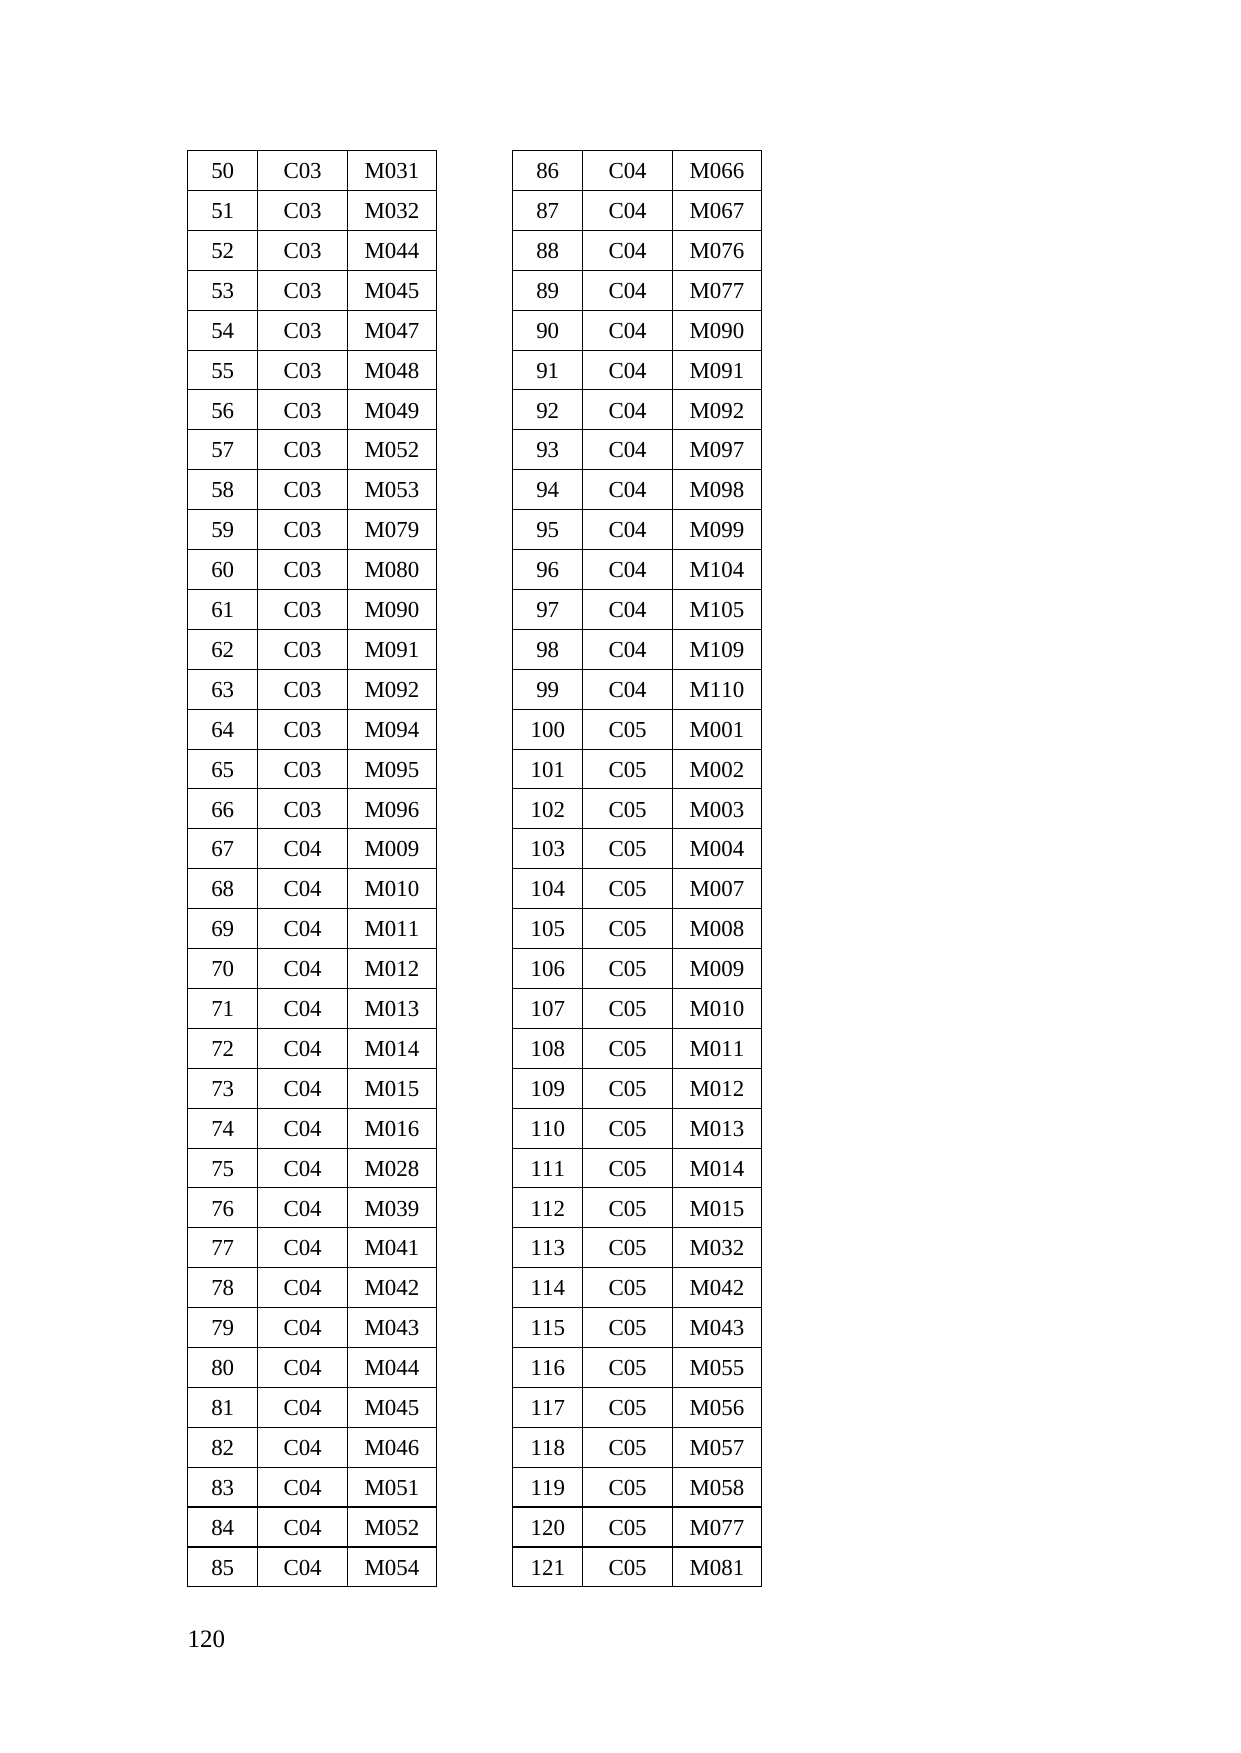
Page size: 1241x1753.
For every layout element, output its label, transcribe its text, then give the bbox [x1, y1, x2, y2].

table_cell M090 [348, 590, 436, 629]
table_cell 109 [513, 1069, 582, 1107]
table_cell C03 [258, 750, 347, 788]
table_cell C04 [258, 1149, 347, 1187]
table_cell C05 [583, 1348, 672, 1387]
table_cell C04 [258, 1228, 347, 1267]
table_cell 75 [188, 1149, 257, 1187]
table_cell 76 [188, 1188, 257, 1227]
table_cell C04 [258, 909, 347, 948]
table_cell C05 [583, 710, 672, 748]
table_cell M099 [673, 510, 761, 549]
table_cell C04 [258, 1468, 347, 1506]
table_cell 57 [188, 430, 257, 469]
table_cell C05 [583, 1109, 672, 1147]
table_cell 84 [188, 1508, 257, 1546]
table_cell C04 [583, 311, 672, 349]
table_cell C05 [583, 1069, 672, 1107]
table_cell C04 [258, 949, 347, 988]
table_cell M042 [673, 1268, 761, 1307]
table_cell C03 [258, 510, 347, 549]
table_cell C04 [583, 351, 672, 389]
table_cell C03 [258, 311, 347, 349]
table_cell 99 [513, 670, 582, 708]
table_cell C04 [583, 151, 672, 190]
table_cell C05 [583, 989, 672, 1028]
table_cell M095 [348, 750, 436, 788]
table_cell C04 [583, 470, 672, 509]
table_cell M091 [348, 630, 436, 669]
table_cell M004 [673, 829, 761, 868]
table_cell 69 [188, 909, 257, 948]
table_cell 115 [513, 1308, 582, 1347]
table_cell C04 [583, 510, 672, 549]
table_cell 108 [513, 1029, 582, 1068]
table_cell C03 [258, 351, 347, 389]
table_cell C04 [258, 1308, 347, 1347]
table_cell C03 [258, 151, 347, 190]
table_cell M015 [673, 1188, 761, 1227]
table_cell M051 [348, 1468, 436, 1506]
table_cell M028 [348, 1149, 436, 1187]
table_cell C05 [583, 1149, 672, 1187]
table_cell C04 [258, 989, 347, 1028]
table_cell M013 [348, 989, 436, 1028]
table_cell C05 [583, 750, 672, 788]
table_cell C05 [583, 949, 672, 988]
table_cell C05 [583, 1508, 672, 1546]
table_cell M043 [673, 1308, 761, 1347]
table_cell 82 [188, 1428, 257, 1467]
table_cell 103 [513, 829, 582, 868]
table_cell M048 [348, 351, 436, 389]
table_cell 118 [513, 1428, 582, 1467]
table_cell 91 [513, 351, 582, 389]
table_cell M007 [673, 869, 761, 908]
table_cell C04 [258, 869, 347, 908]
table_cell 96 [513, 550, 582, 589]
table_cell 86 [513, 151, 582, 190]
table_cell 70 [188, 949, 257, 988]
table_cell M058 [673, 1468, 761, 1506]
table_cell C03 [258, 470, 347, 509]
table_cell C03 [258, 590, 347, 629]
table_cell M031 [348, 151, 436, 190]
table_cell M077 [673, 1508, 761, 1546]
table_cell 92 [513, 390, 582, 429]
table_cell 78 [188, 1268, 257, 1307]
table_cell M110 [673, 670, 761, 708]
table_cell M042 [348, 1268, 436, 1307]
table_cell 52 [188, 231, 257, 270]
table_cell 59 [188, 510, 257, 549]
table_cell C05 [583, 1468, 672, 1506]
table_cell M077 [673, 271, 761, 309]
table_cell C05 [583, 909, 672, 948]
table_cell M001 [673, 710, 761, 748]
table_cell 112 [513, 1188, 582, 1227]
table_cell M043 [348, 1308, 436, 1347]
table_cell 55 [188, 351, 257, 389]
table_cell M079 [348, 510, 436, 549]
table_cell M012 [348, 949, 436, 988]
table_cell C05 [583, 1188, 672, 1227]
table_cell M067 [673, 191, 761, 230]
table_cell M002 [673, 750, 761, 788]
table_cell M044 [348, 231, 436, 270]
table_cell 53 [188, 271, 257, 309]
table_cell C03 [258, 789, 347, 828]
table_cell 94 [513, 470, 582, 509]
table_cell M010 [673, 989, 761, 1028]
table_cell C05 [583, 1548, 672, 1586]
table_cell 88 [513, 231, 582, 270]
table_cell 61 [188, 590, 257, 629]
table_cell C04 [258, 829, 347, 868]
table_cell M076 [673, 231, 761, 270]
table_cell M097 [673, 430, 761, 469]
table_cell M053 [348, 470, 436, 509]
table_cell M104 [673, 550, 761, 589]
table_cell M011 [348, 909, 436, 948]
table_cell M039 [348, 1188, 436, 1227]
table_cell C04 [258, 1268, 347, 1307]
table_cell C03 [258, 231, 347, 270]
table_cell C04 [583, 630, 672, 669]
table_cell C05 [583, 1428, 672, 1467]
table_cell M046 [348, 1428, 436, 1467]
table_cell C04 [258, 1508, 347, 1546]
table_cell M041 [348, 1228, 436, 1267]
table_cell C05 [583, 1268, 672, 1307]
table_cell 83 [188, 1468, 257, 1506]
table_cell C03 [258, 710, 347, 748]
table_cell 107 [513, 989, 582, 1028]
table_cell M012 [673, 1069, 761, 1107]
table_cell C03 [258, 191, 347, 230]
table_cell 65 [188, 750, 257, 788]
table_cell M047 [348, 311, 436, 349]
table_cell 114 [513, 1268, 582, 1307]
table_cell M052 [348, 1508, 436, 1546]
table_cell 67 [188, 829, 257, 868]
table_cell M094 [348, 710, 436, 748]
table_cell M010 [348, 869, 436, 908]
table_cell M055 [673, 1348, 761, 1387]
table_cell C04 [583, 191, 672, 230]
table_cell M044 [348, 1348, 436, 1387]
table_cell C04 [258, 1388, 347, 1427]
table_cell C04 [258, 1029, 347, 1068]
table_cell C03 [258, 430, 347, 469]
table_cell 105 [513, 909, 582, 948]
table_cell C04 [583, 550, 672, 589]
table_cell C04 [583, 390, 672, 429]
table_cell 89 [513, 271, 582, 309]
table_cell 95 [513, 510, 582, 549]
table_cell 68 [188, 869, 257, 908]
table_cell C05 [583, 829, 672, 868]
table_cell 81 [188, 1388, 257, 1427]
table_cell C03 [258, 390, 347, 429]
table_cell C04 [583, 430, 672, 469]
table_cell C04 [583, 590, 672, 629]
table_cell 97 [513, 590, 582, 629]
table_cell M052 [348, 430, 436, 469]
table_cell M014 [348, 1029, 436, 1068]
table_cell 116 [513, 1348, 582, 1387]
table_cell 60 [188, 550, 257, 589]
table_cell 87 [513, 191, 582, 230]
table_cell 90 [513, 311, 582, 349]
table_cell C05 [583, 1388, 672, 1427]
table_cell M013 [673, 1109, 761, 1147]
table_cell 110 [513, 1109, 582, 1147]
table_cell C04 [258, 1069, 347, 1107]
table_cell C04 [258, 1548, 347, 1586]
table_cell M016 [348, 1109, 436, 1147]
table_cell C03 [258, 670, 347, 708]
table_cell 80 [188, 1348, 257, 1387]
table_cell M045 [348, 271, 436, 309]
table_cell M054 [348, 1548, 436, 1586]
table_cell M092 [673, 390, 761, 429]
table_cell M080 [348, 550, 436, 589]
table_cell M092 [348, 670, 436, 708]
table_cell 106 [513, 949, 582, 988]
table_cell M008 [673, 909, 761, 948]
table_cell 119 [513, 1468, 582, 1506]
table_cell C05 [583, 789, 672, 828]
table_cell C04 [583, 231, 672, 270]
table_cell M056 [673, 1388, 761, 1427]
table_cell 73 [188, 1069, 257, 1107]
table_cell M049 [348, 390, 436, 429]
table_cell 64 [188, 710, 257, 748]
table_cell 77 [188, 1228, 257, 1267]
table_cell 98 [513, 630, 582, 669]
table_cell M098 [673, 470, 761, 509]
table_cell C04 [583, 271, 672, 309]
table_cell M009 [348, 829, 436, 868]
table_cell 50 [188, 151, 257, 190]
table_cell 93 [513, 430, 582, 469]
table_cell C04 [258, 1109, 347, 1147]
table_cell C03 [258, 630, 347, 669]
table_cell 101 [513, 750, 582, 788]
table_cell M091 [673, 351, 761, 389]
table_cell M014 [673, 1149, 761, 1187]
table_cell M096 [348, 789, 436, 828]
table_cell M009 [673, 949, 761, 988]
table_cell 62 [188, 630, 257, 669]
table_cell C04 [258, 1188, 347, 1227]
table_cell M032 [348, 191, 436, 230]
table_cell M015 [348, 1069, 436, 1107]
table_cell C05 [583, 1228, 672, 1267]
table_cell C05 [583, 869, 672, 908]
table_cell 120 [513, 1508, 582, 1546]
table_cell 113 [513, 1228, 582, 1267]
table_cell M105 [673, 590, 761, 629]
table_cell C03 [258, 550, 347, 589]
table_cell 74 [188, 1109, 257, 1147]
table_cell 51 [188, 191, 257, 230]
table_cell 79 [188, 1308, 257, 1347]
table_cell C04 [258, 1428, 347, 1467]
table_cell 111 [513, 1149, 582, 1187]
table_cell 72 [188, 1029, 257, 1068]
table_cell 71 [188, 989, 257, 1028]
table_cell 56 [188, 390, 257, 429]
table_cell 117 [513, 1388, 582, 1427]
table_cell C05 [583, 1308, 672, 1347]
table_cell 104 [513, 869, 582, 908]
table_cell C05 [583, 1029, 672, 1068]
table_cell 58 [188, 470, 257, 509]
table_cell M109 [673, 630, 761, 669]
table_cell 100 [513, 710, 582, 748]
table_cell M057 [673, 1428, 761, 1467]
table_cell M081 [673, 1548, 761, 1586]
table_cell M090 [673, 311, 761, 349]
table_cell 54 [188, 311, 257, 349]
table_cell C04 [583, 670, 672, 708]
table_cell M011 [673, 1029, 761, 1068]
table_cell C03 [258, 271, 347, 309]
table_cell 102 [513, 789, 582, 828]
table_cell 85 [188, 1548, 257, 1586]
table_cell 66 [188, 789, 257, 828]
table_cell 121 [513, 1548, 582, 1586]
table_cell M066 [673, 151, 761, 190]
table_cell M045 [348, 1388, 436, 1427]
table_cell M032 [673, 1228, 761, 1267]
table_cell C04 [258, 1348, 347, 1387]
table_cell 63 [188, 670, 257, 708]
table_cell M003 [673, 789, 761, 828]
